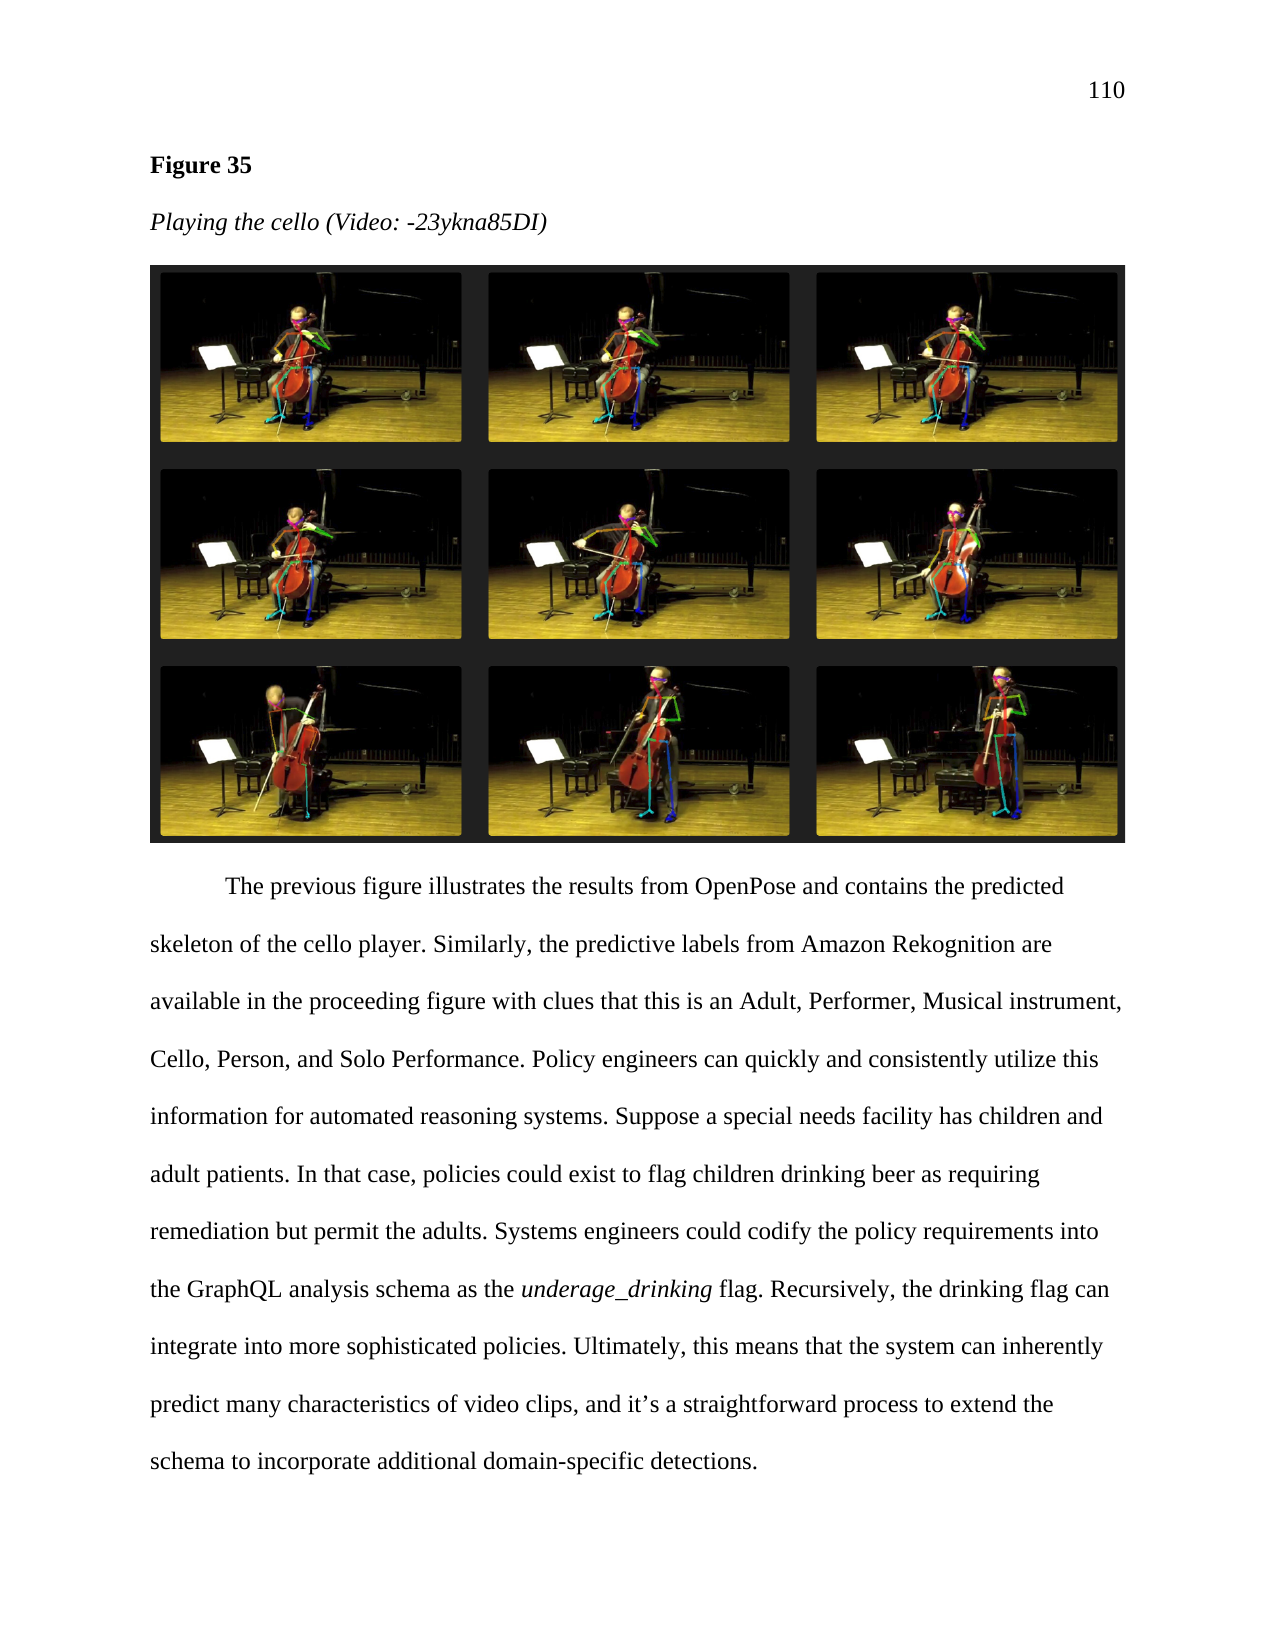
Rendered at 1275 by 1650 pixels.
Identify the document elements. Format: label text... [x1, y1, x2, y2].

picture [150, 265, 1125, 843]
text Figure 35 Playing the cello (Video: -23ykna85DI) [150, 150, 1125, 236]
text The previous figure illustrates the results from OpenPose and contains the predicted skeleton of the cello player. Similarly, the predictive labels from Amazon Rekognition are available in the proceeding figure with clues that this is an Adult, Performer, Musical instrument, Cello, Person, and Solo Performance. Policy engineers can quickly and consistently utilize this information for automated reasoning systems. Suppose a special needs facility has children and adult patients. In that case, policies could exist to flag children drinking beer as requiring remediation but permit the adults. Systems engineers could codify the policy requirements into the GraphQL analysis schema as the underage_drinking flag. Recursively, the drinking flag can integrate into more sophisticated policies. Ultimately, this means that the system can inherently predict many characteristics of video clips, and it’s a straightforward process to extend the schema to incorporate additional domain-specific detections. [150, 871, 1125, 1475]
